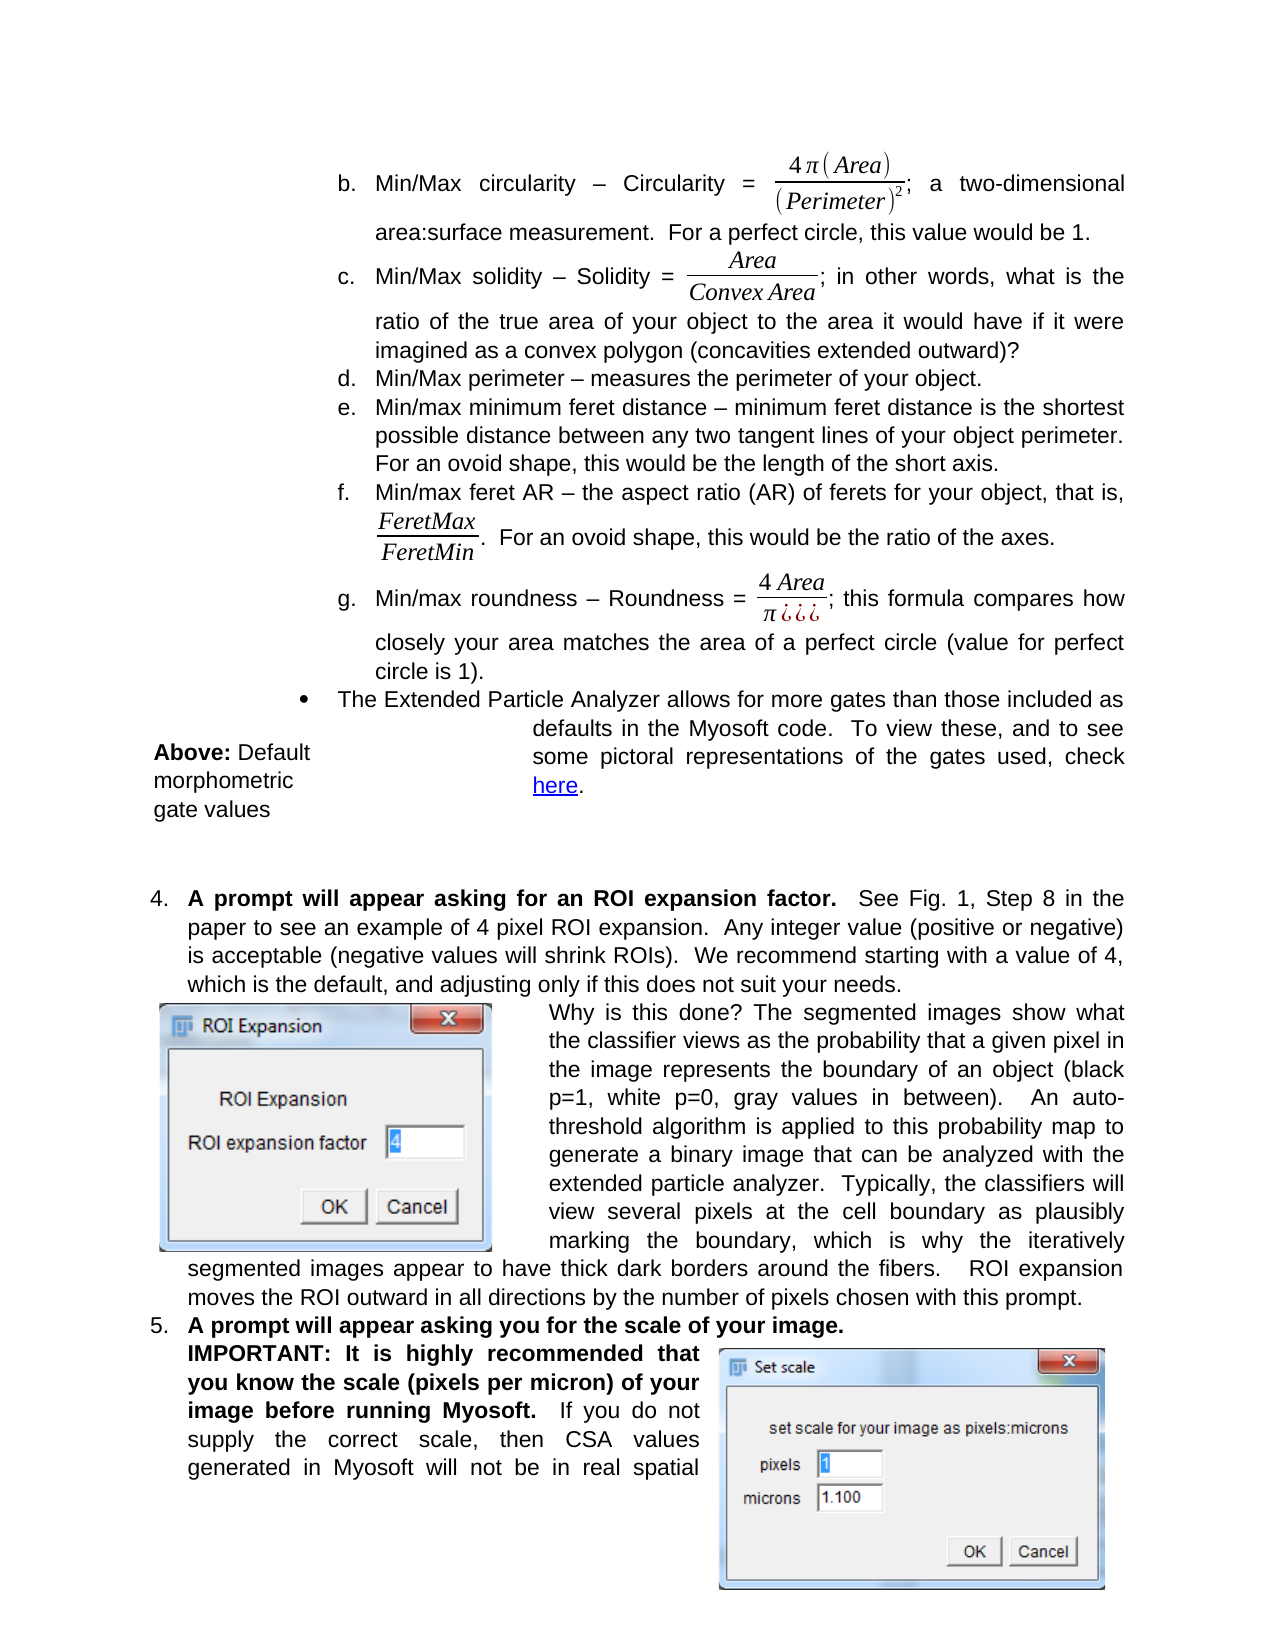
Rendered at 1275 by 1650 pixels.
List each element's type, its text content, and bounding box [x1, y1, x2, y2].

list Min/Max perimeter – measures the perimeter of your object. [337, 365, 1125, 391]
picture [717, 1348, 1105, 1589]
list The Extended Particle Analyzer allows for more gates than those included as defaults in the Myosoft code. To view these, and to see some pictoral representations of the gates used, check here. [300, 686, 1125, 798]
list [187, 1340, 1125, 1480]
list Min/max feret AR – the aspect ratio (AR) of ferets for your object, that is, . For an ovoid shape, this would be the ratio of the axes. [337, 479, 1125, 566]
list A prompt will appear asking you for the scale of your image. [150, 1312, 1125, 1338]
list Min/max minimum feret distance – minimum feret distance is the shortest possible distance between any two tangent lines of your object perimeter. For an ovoid shape, this would be the length of the short axis. [337, 393, 1125, 477]
list Min/Max circularity – Circularity = ; a two-dimensional area:surface measurement. For a perfect circle, this value would be 1. [337, 150, 1125, 245]
list Min/max roundness – Roundness = ; this formula compares how closely your area matches the area of a perfect circle (value for perfect circle is 1). [337, 568, 1125, 684]
picture [157, 1003, 492, 1250]
list A prompt will appear asking for an ROI expansion factor. See Fig. 1, Step 8 in the paper to see an example of 4 pixel ROI expansion. Any integer value (positive or negative) is acceptable (negative values will shrink ROIs). We recommend starting with a value of 4, which is the default, and adjusting only if this does not suit your needs. [150, 885, 1125, 997]
list Min/Max solidity – Solidity = ; in other words, what is the ratio of the true area of your object to the area it would have if it were imagined as a convex polygon (concavities extended outward)? [337, 247, 1125, 363]
